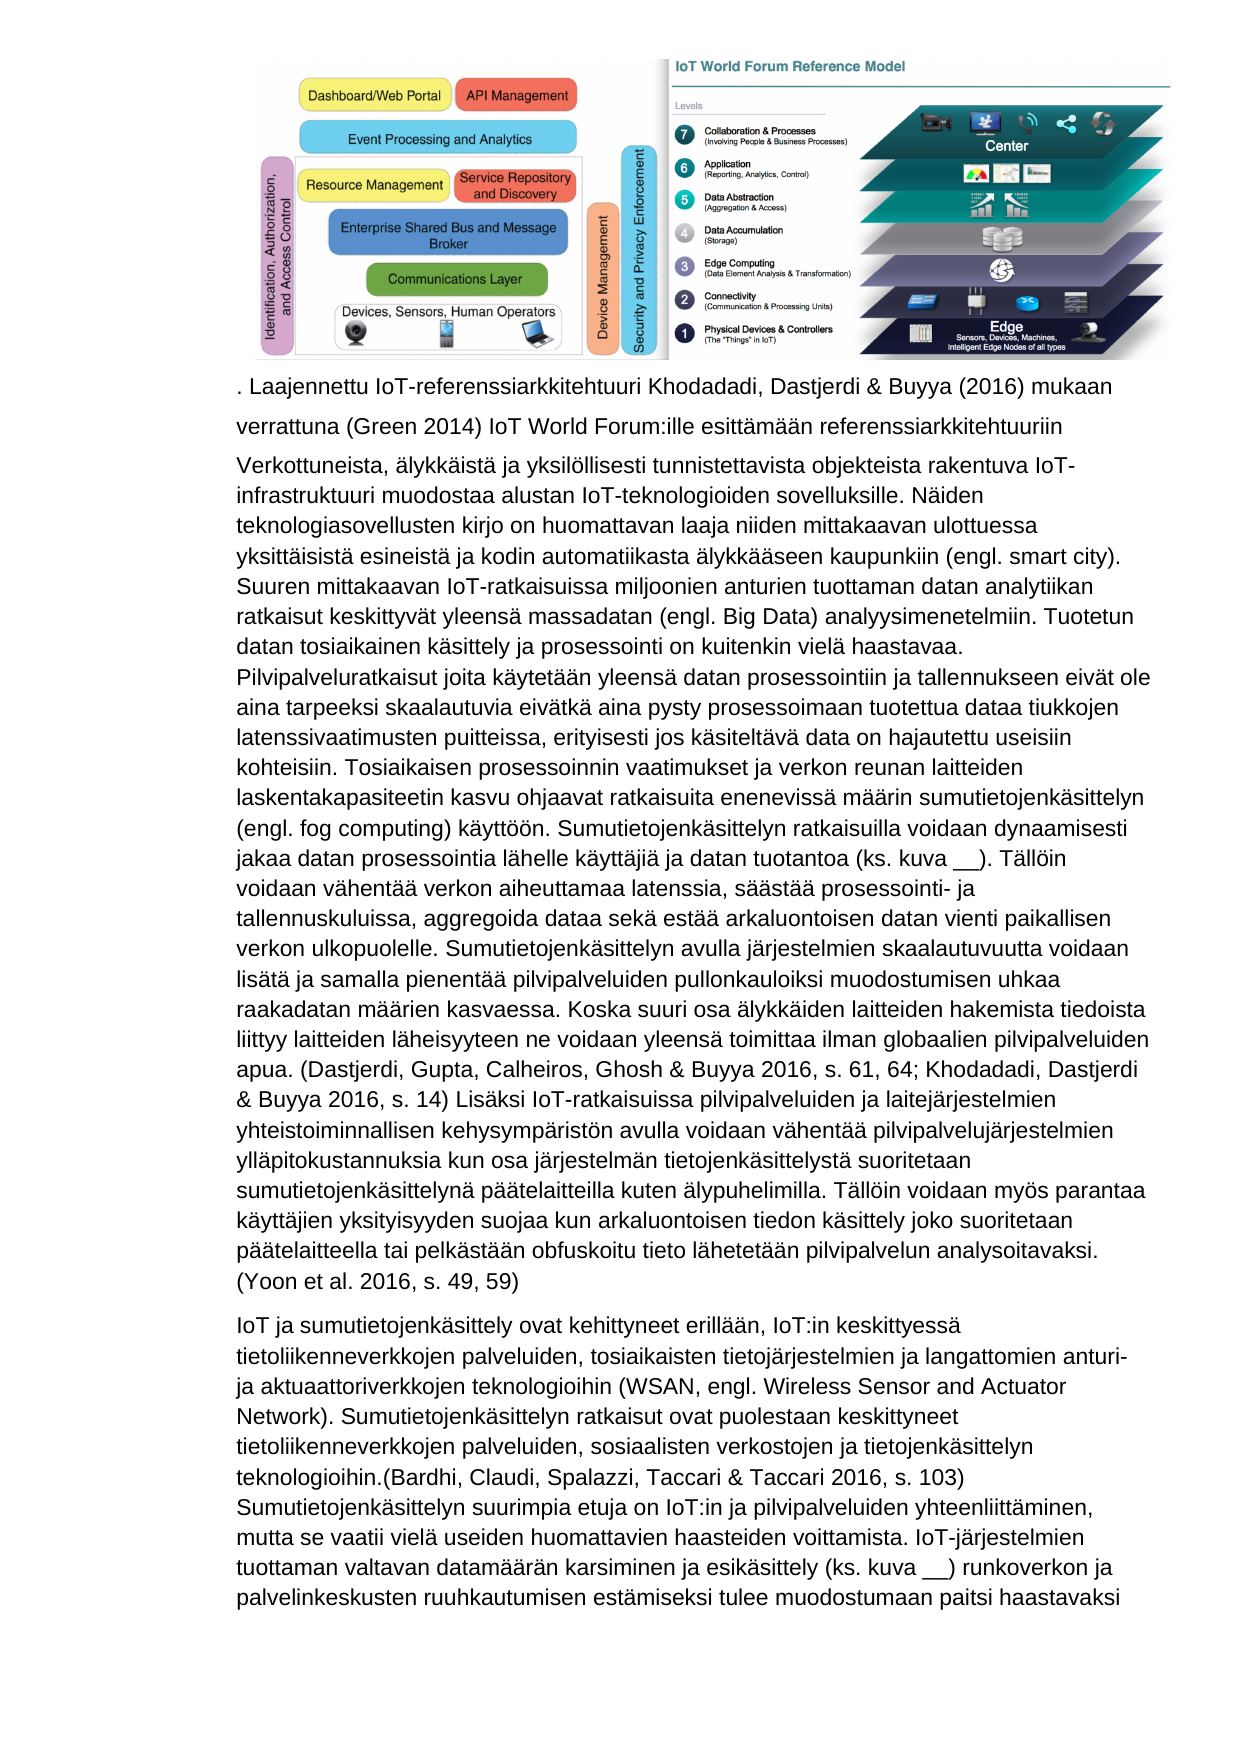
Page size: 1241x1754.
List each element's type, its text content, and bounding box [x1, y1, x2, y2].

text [236, 1312, 1152, 1611]
picture [255, 59, 1171, 360]
text Verkottuneista, älykkäistä ja yksilöllisesti tunnistettavista objekteista rakentuva IoT-infrastruktuuri muodostaa alustan IoT-teknologioiden sovelluksille. Näiden teknologiasovellusten kirjo on huomattavan laaja niiden mittakaavan ulottuessa yksittäisistä esineistä ja kodin automatiikasta älykkääseen kaupunkiin (engl. smart city). Suuren mittakaavan IoT-ratkaisuissa miljoonien anturien tuottaman datan analytiikan ratkaisut keskittyvät yleensä massadatan (engl. Big Data) analyysimenetelmiin. Tuotetun datan tosiaikainen käsittely ja prosessointi on kuitenkin vielä haastavaa. Pilvipalveluratkaisut joita käytetään yleensä datan prosessointiin ja tallennukseen eivät ole aina tarpeeksi skaalautuvia eivätkä aina pysty prosessoimaan tuotettua dataa tiukkojen latenssivaatimusten puitteissa, erityisesti jos käsiteltävä data on hajautettu useisiin kohteisiin. Tosiaikaisen prosessoinnin vaatimukset ja verkon reunan laitteiden laskentakapasiteetin kasvu ohjaavat ratkaisuita enenevissä määrin sumutietojenkäsittelyn (engl. fog computing) käyttöön. Sumutietojenkäsittelyn ratkaisuilla voidaan dynaamisesti jakaa datan prosessointia lähelle käyttäjiä ja datan tuotantoa (ks. kuva __). Tällöin voidaan vähentää verkon aiheuttamaa latenssia, säästää prosessointi- ja tallennuskuluissa, aggregoida dataa sekä estää arkaluontoisen datan vienti paikallisen verkon ulkopuolelle. Sumutietojenkäsittelyn avulla järjestelmien skaalautuvuutta voidaan lisätä ja samalla pienentää pilvipalveluiden pullonkauloiksi muodostumisen uhkaa raakadatan määrien kasvaessa. Koska suuri osa älykkäiden laitteiden hakemista tiedoista liittyy laitteiden läheisyyteen ne voidaan yleensä toimittaa ilman globaalien pilvipalveluiden apua. (Dastjerdi, Gupta, Calheiros, Ghosh & Buyya 2016, s. 61, 64; Khodadadi, Dastjerdi & Buyya 2016, s. 14) Lisäksi IoT-ratkaisuissa pilvipalveluiden ja laitejärjestelmien yhteistoiminnallisen kehysympäristön avulla voidaan vähentää pilvipalvelujärjestelmien ylläpitokustannuksia kun osa järjestelmän tietojenkäsittelystä suoritetaan sumutietojenkäsittelynä päätelaitteilla kuten älypuhelimilla. Tällöin voidaan myös parantaa käyttäjien yksityisyyden suojaa kun arkaluontoisen tiedon käsittely joko suoritetaan päätelaitteella tai pelkästään obfuskoitu tieto lähetetään pilvipalvelun analysoitavaksi. (Yoon et al. 2016, s. 49, 59) [236, 452, 1152, 1294]
